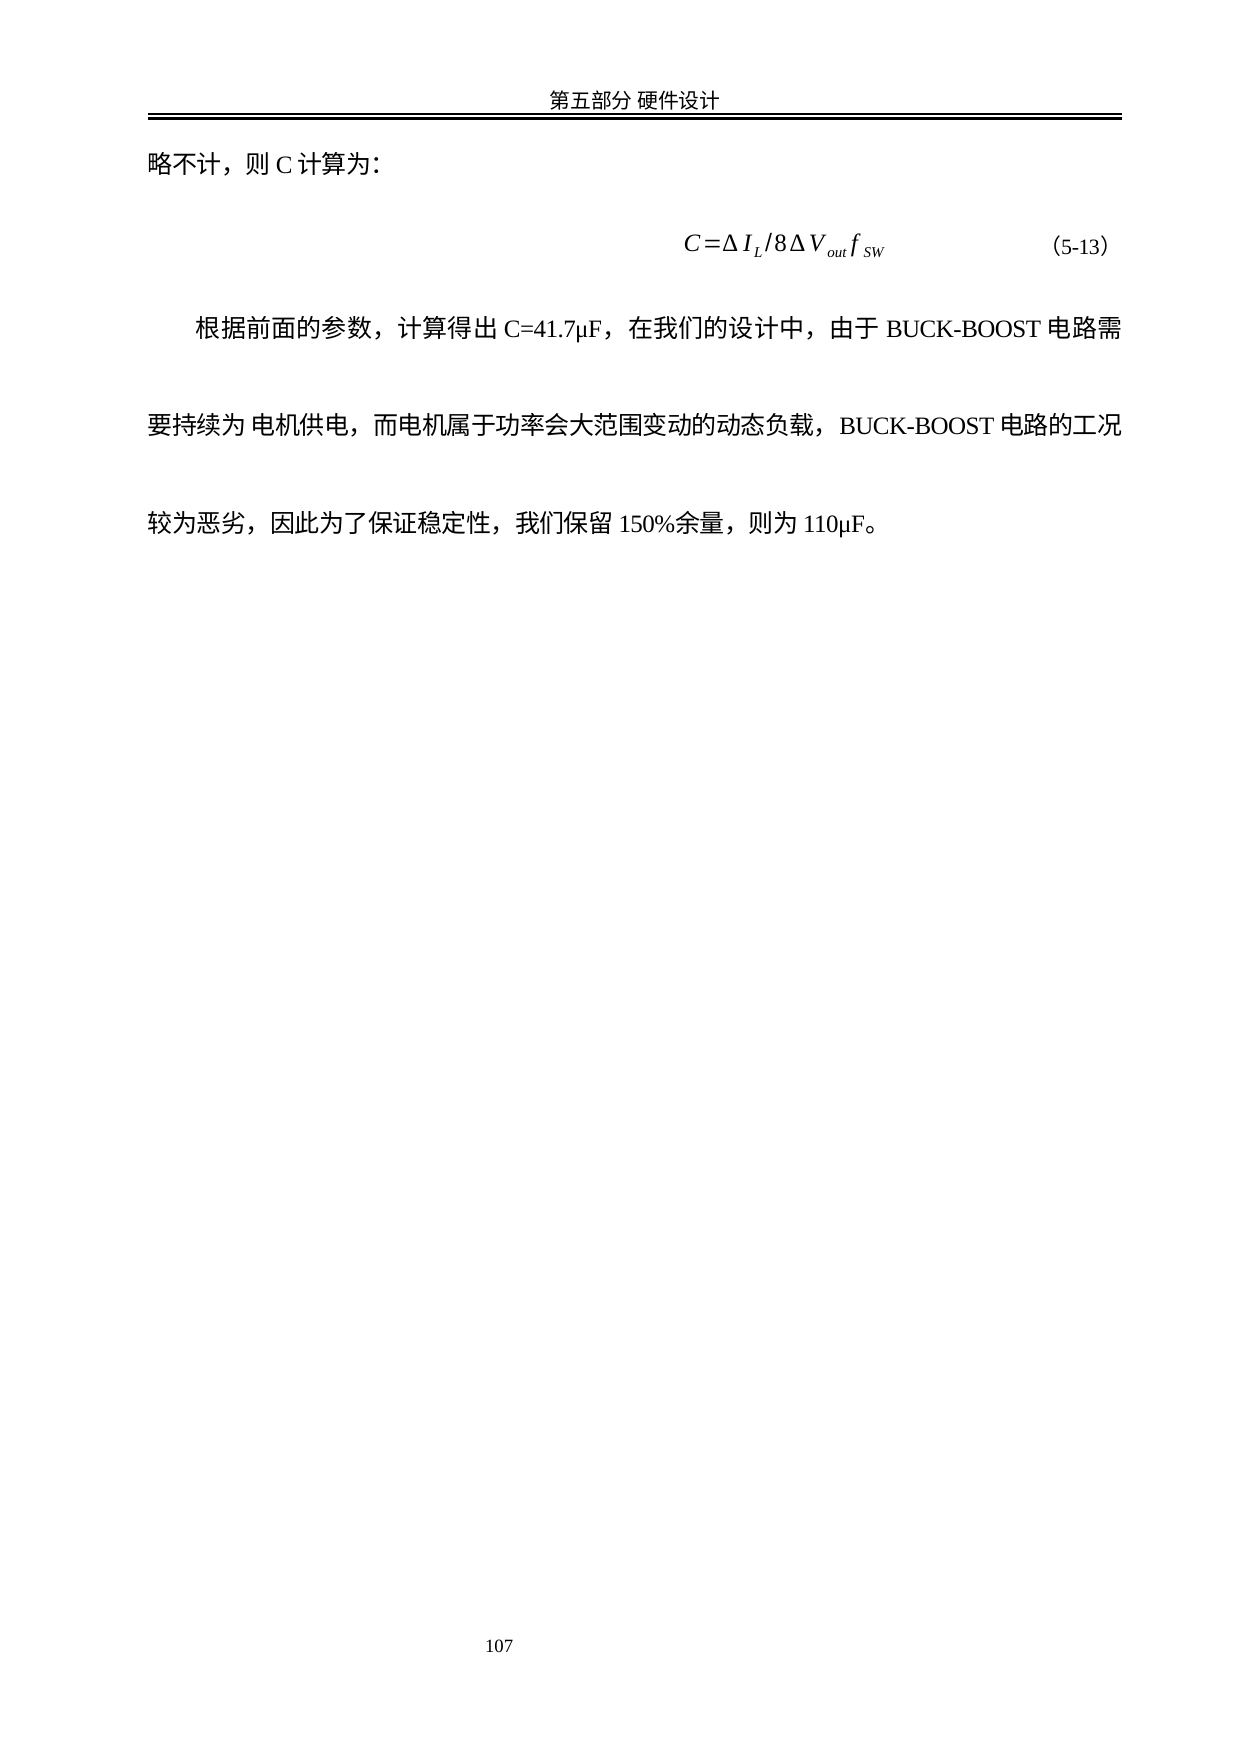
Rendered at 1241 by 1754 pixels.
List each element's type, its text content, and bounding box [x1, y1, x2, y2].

text （5-13） [148, 213, 1122, 278]
text 根据前面的参数，计算得出C=41.7μF，在我们的设计中，由于BUCK-BOOST电路需要持续为 电机供电，而电机属于功率会大范围变动的动态负载，BUCK-BOOST电路的工况较为恶劣，因此为了保证稳定性，我们保留150%余量，则为110μF。 [148, 294, 1122, 554]
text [148, 130, 1122, 195]
